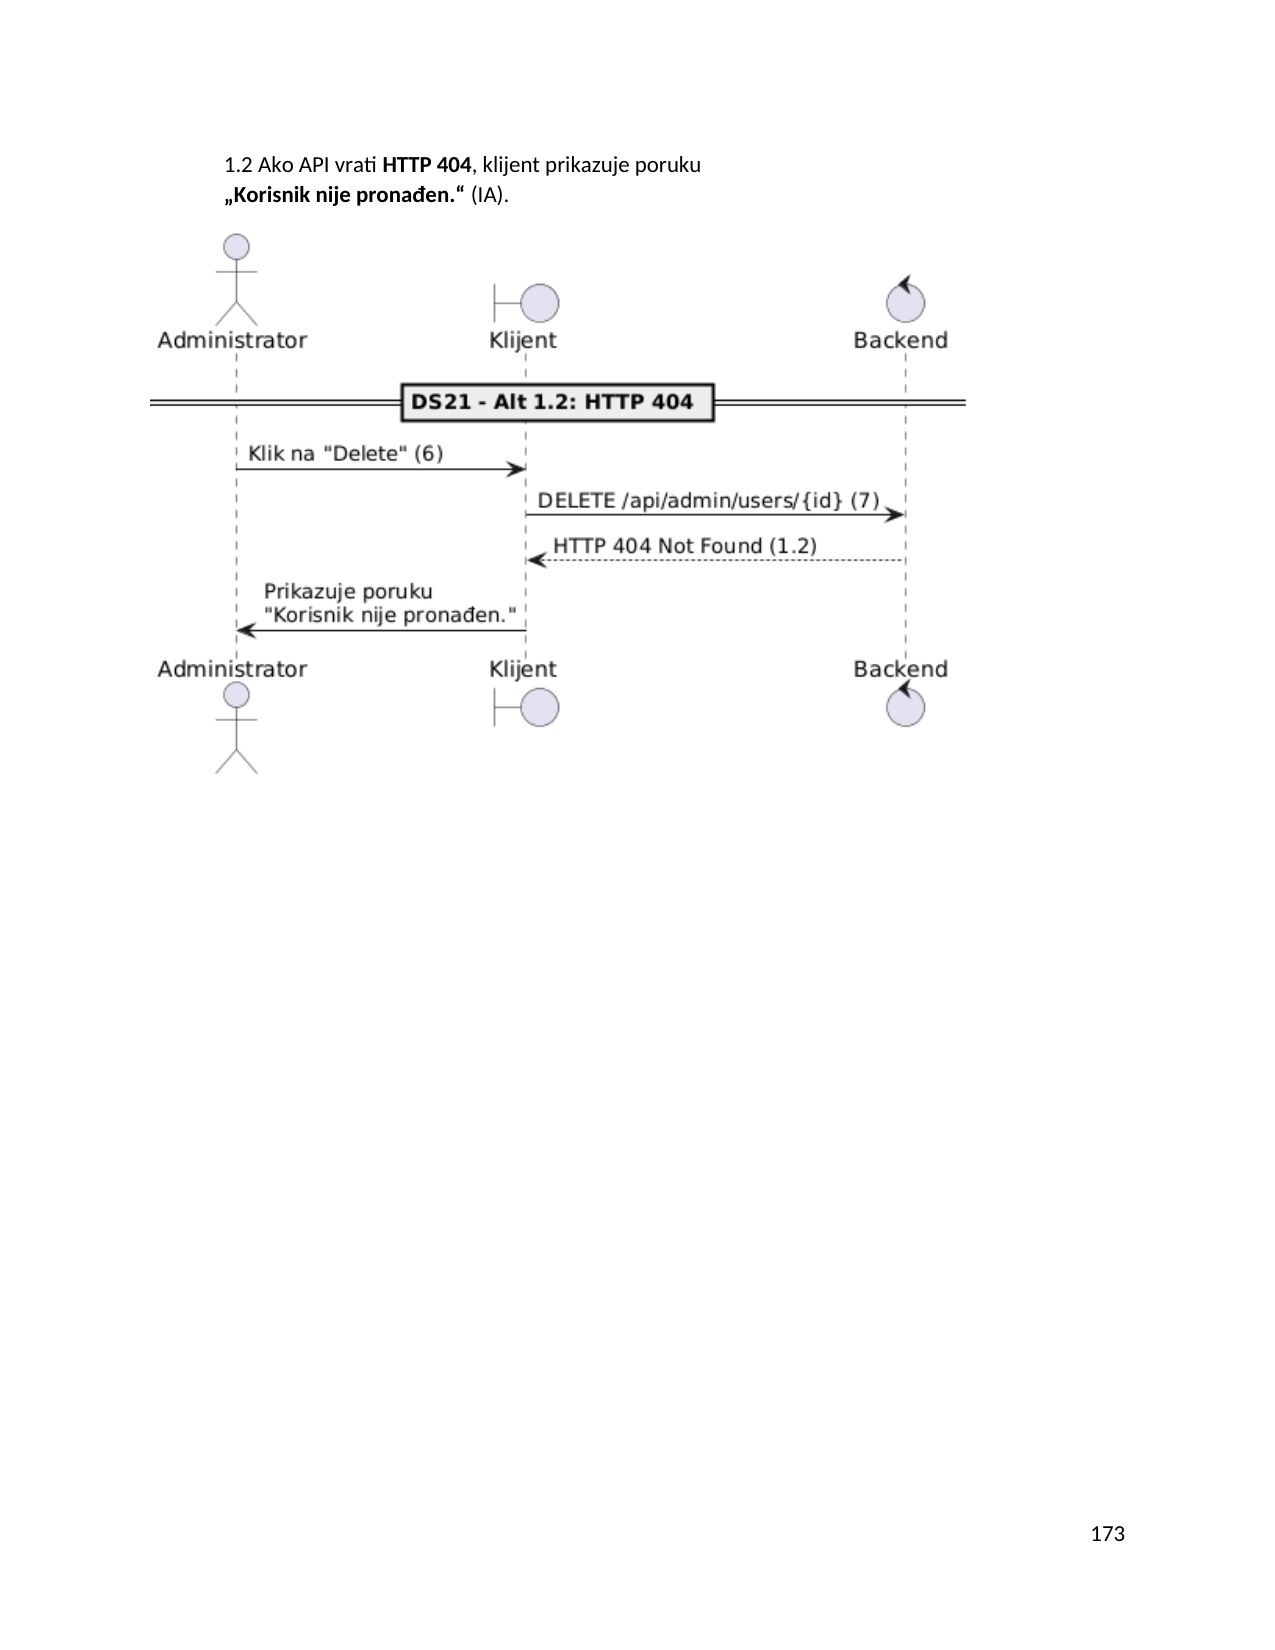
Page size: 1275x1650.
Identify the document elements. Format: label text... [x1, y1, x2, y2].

picture [150, 227, 974, 782]
text 1.2 Ako API vrati HTTP 404, klijent prikazuje poruku „Korisnik nije pronađen.“ (IA). [224, 150, 1125, 208]
